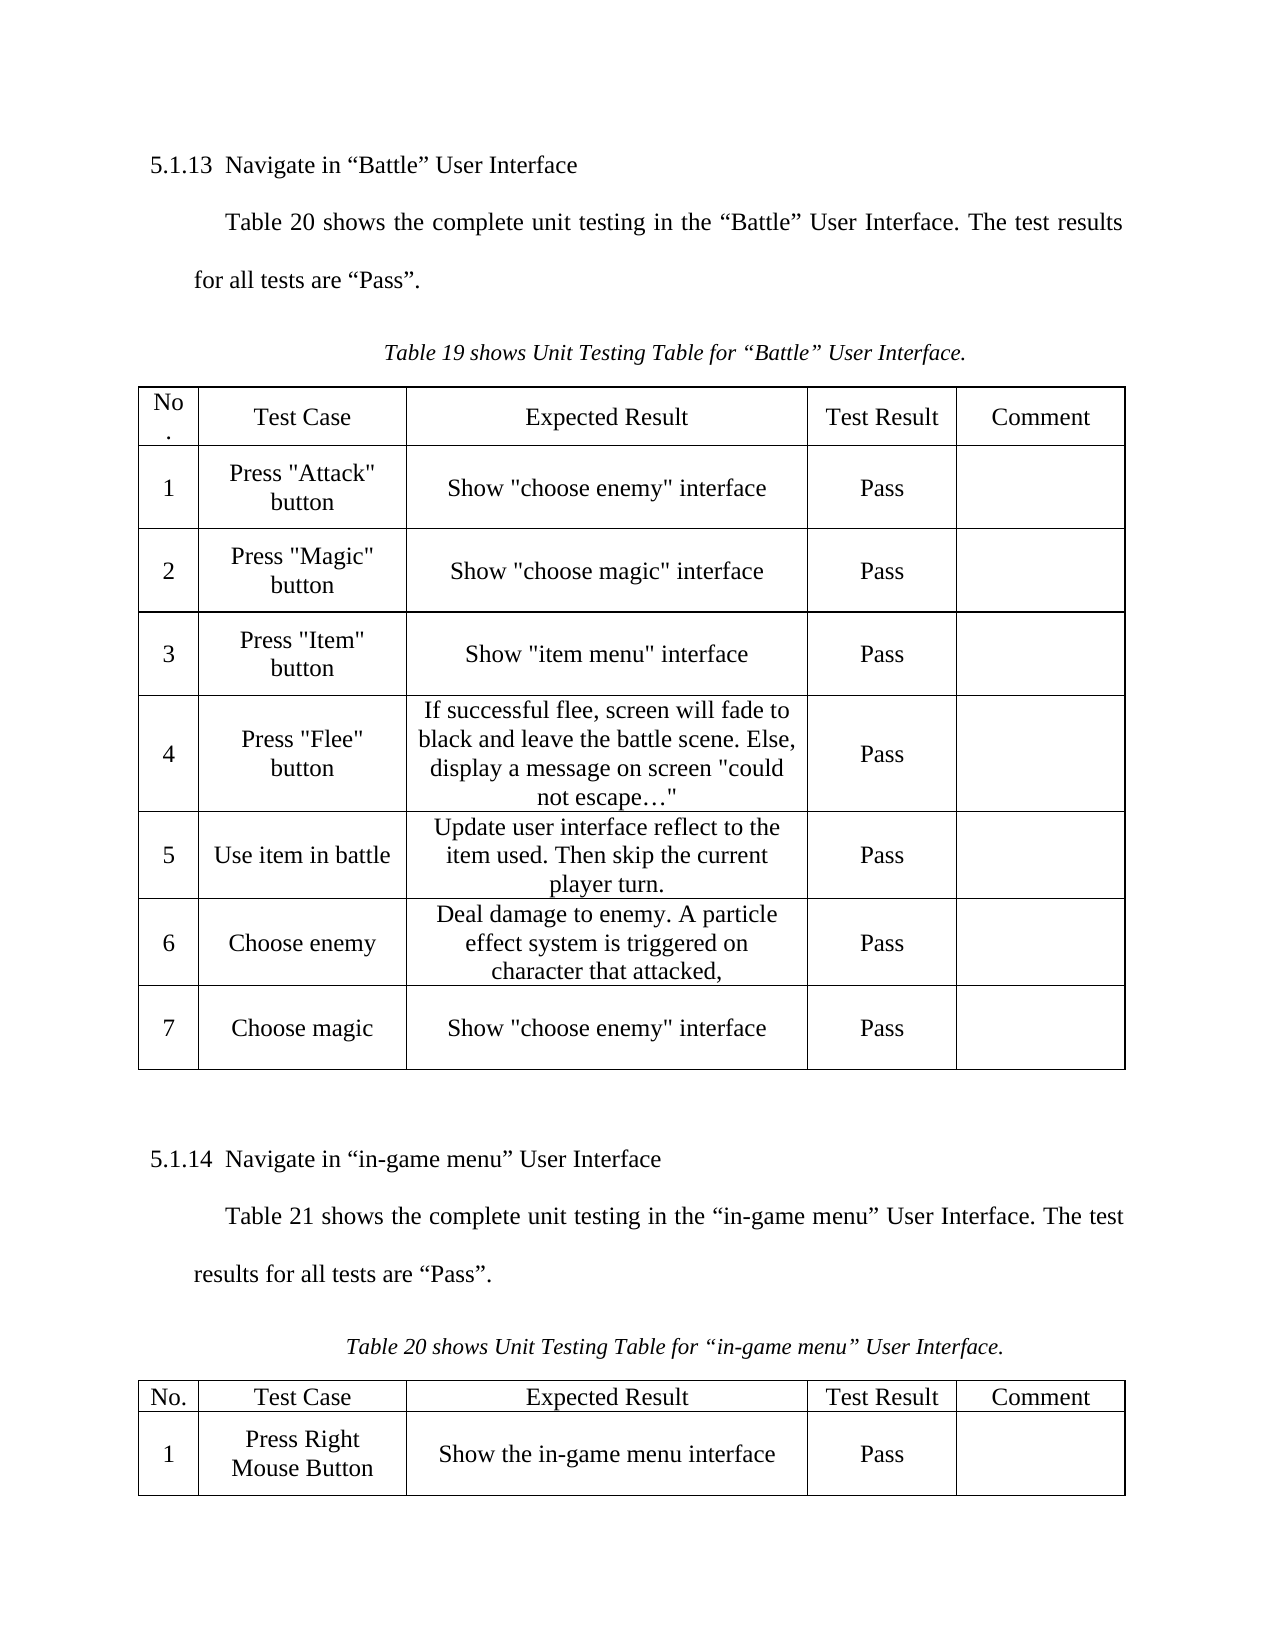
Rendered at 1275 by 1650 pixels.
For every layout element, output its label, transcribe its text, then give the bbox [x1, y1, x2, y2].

table_header No. [139, 1381, 198, 1411]
table_cell [957, 529, 1124, 611]
table_cell If successful flee, screen will fade to black and leave the battle scene. Else, display a message on screen "could not escape…" [407, 696, 807, 811]
table_cell Press "Flee" button [199, 696, 406, 811]
table_cell 3 [139, 613, 198, 694]
subtitle Navigate in “in-game menu” User Interface [150, 1144, 1125, 1172]
table_header Test Case [199, 388, 406, 445]
table_cell Pass [808, 1412, 956, 1494]
table_cell Show "item menu" interface [407, 613, 807, 694]
table_cell Pass [808, 446, 956, 528]
table_cell Pass [808, 613, 956, 694]
table_cell 6 [139, 899, 198, 985]
table_cell Pass [808, 696, 956, 811]
table_header Test Result [808, 1381, 956, 1411]
text Table 21 shows the complete unit testing in the “in-game menu” User Interface. The test results for all tests are “Pass”. [194, 1201, 1125, 1287]
table_header Test Case [199, 1381, 406, 1411]
table_cell [957, 1412, 1124, 1494]
table_cell [957, 899, 1124, 985]
table_cell Deal damage to enemy. A particle effect system is triggered on character that attacked, [407, 899, 807, 985]
table_cell [957, 613, 1124, 694]
table_header Expected Result [407, 388, 807, 445]
table_cell 1 [139, 1412, 198, 1494]
table_cell Use item in battle [199, 812, 406, 898]
table_cell 7 [139, 986, 198, 1068]
text Table 21 shows Unit Testing Table for “in-game menu” User Interface. [194, 1333, 1125, 1359]
table_cell Update user interface reflect to the item used. Then skip the current player turn. [407, 812, 807, 898]
table_cell 1 [139, 446, 198, 528]
table_cell Show "choose enemy" interface [407, 446, 807, 528]
table_header Comment [957, 1381, 1124, 1411]
table_header Expected Result [407, 1381, 807, 1411]
table_header Comment [957, 388, 1124, 445]
table_cell Show the in-game menu interface [407, 1412, 807, 1494]
table_cell Choose enemy [199, 899, 406, 985]
table_cell Choose magic [199, 986, 406, 1068]
table_cell Show "choose magic" interface [407, 529, 807, 611]
table_cell 2 [139, 529, 198, 611]
table_cell Press "Item" button [199, 613, 406, 694]
table_cell [957, 986, 1124, 1068]
text Table 20 shows the complete unit testing in the “Battle” User Interface. The test results for all tests are “Pass”. [194, 207, 1125, 294]
table_cell [957, 446, 1124, 528]
text Table 20 shows Unit Testing Table for “Battle” User Interface. [194, 339, 1125, 366]
subtitle Navigate in “Battle” User Interface [150, 150, 1125, 179]
table_cell Press "Attack" button [199, 446, 406, 528]
table_cell Pass [808, 812, 956, 898]
table_cell 4 [139, 696, 198, 811]
table_cell [957, 696, 1124, 811]
table_cell Pass [808, 986, 956, 1068]
table_cell Press Right Mouse Button [199, 1412, 406, 1494]
table_cell [957, 812, 1124, 898]
table_cell Show "choose enemy" interface [407, 986, 807, 1068]
table_cell Press "Magic" button [199, 529, 406, 611]
table_cell Pass [808, 529, 956, 611]
table_header Test Result [808, 388, 956, 445]
table_cell 5 [139, 812, 198, 898]
table_cell Pass [808, 899, 956, 985]
table_header No. [139, 388, 198, 445]
